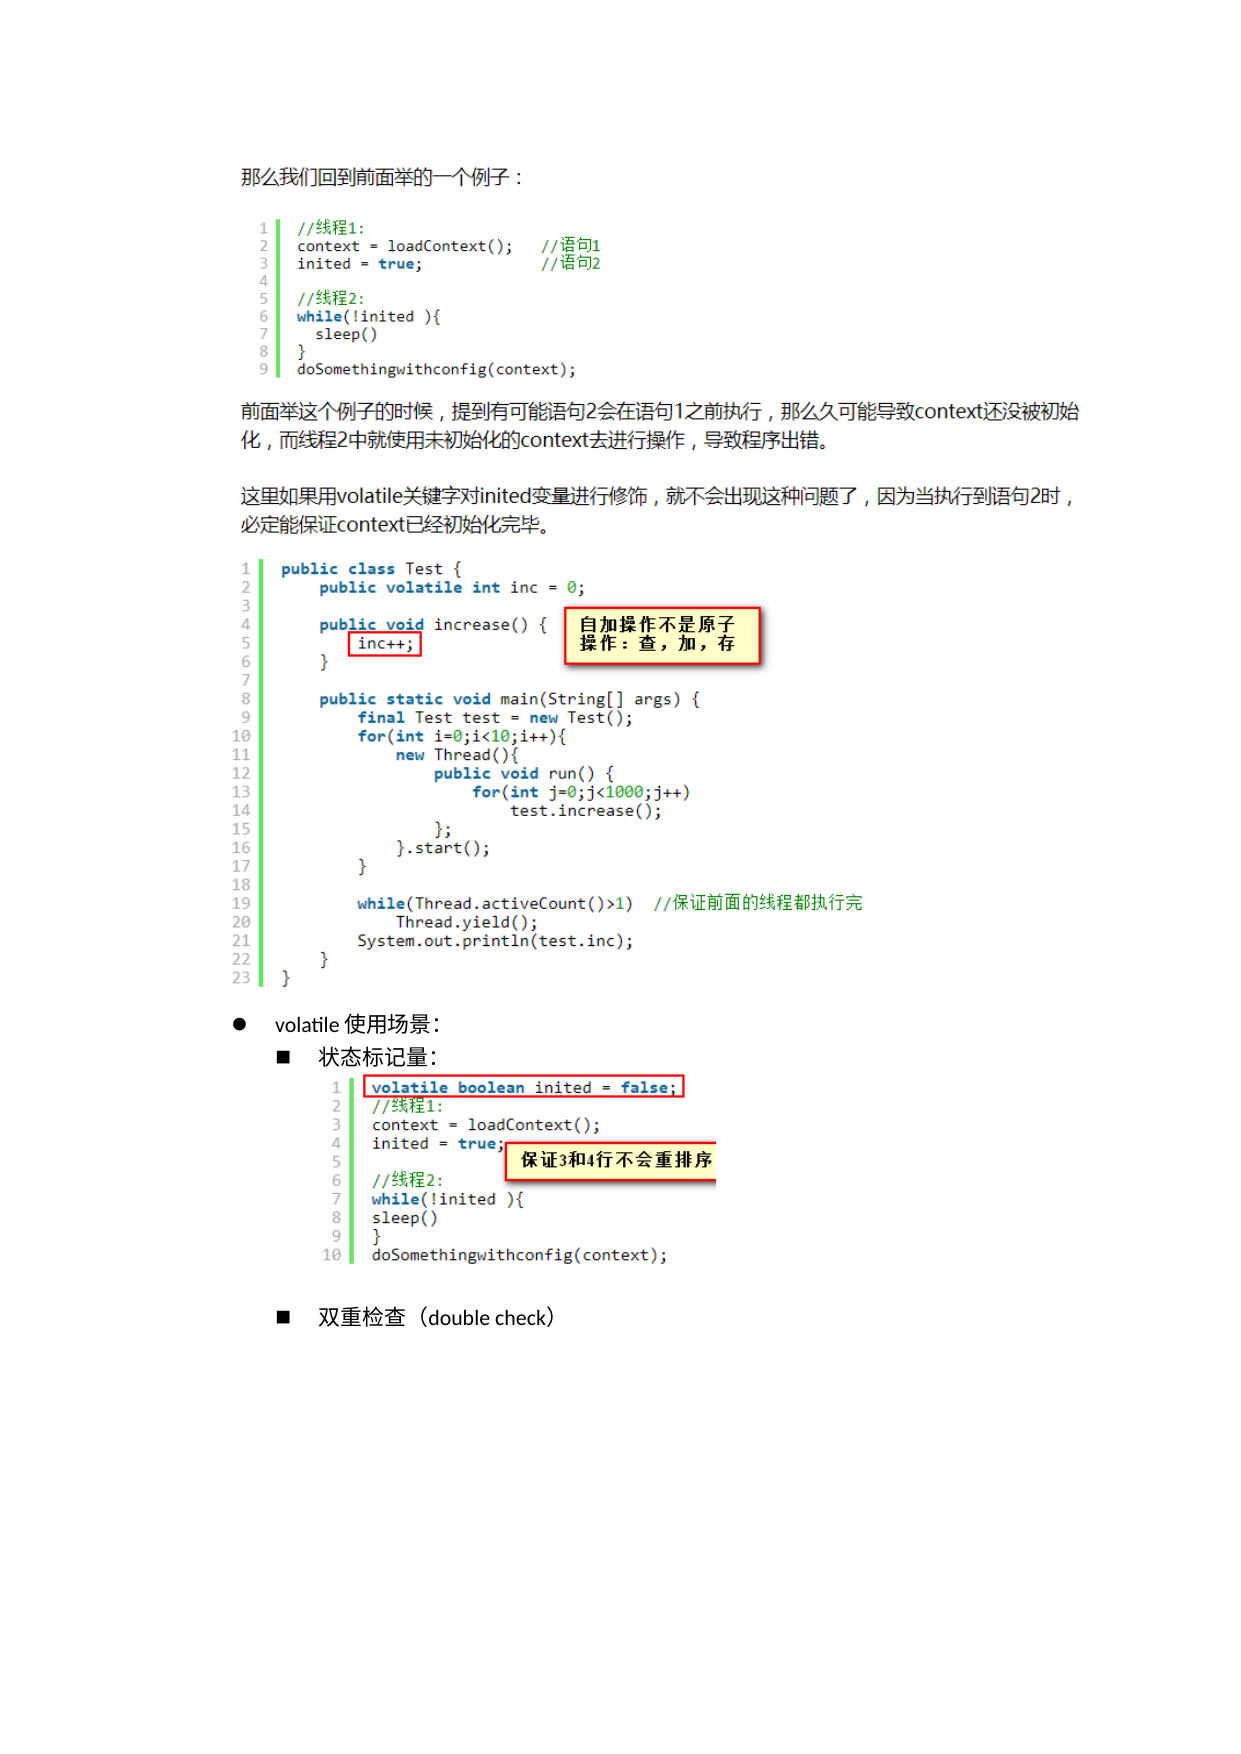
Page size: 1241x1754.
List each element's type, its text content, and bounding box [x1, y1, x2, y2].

picture [318, 1071, 716, 1272]
list 双重检查（double check） [275, 1299, 1053, 1332]
list volatile使用场景： [231, 1007, 1053, 1039]
picture [231, 161, 1088, 536]
list 状态标记量： [275, 1039, 1053, 1072]
picture [231, 551, 872, 995]
